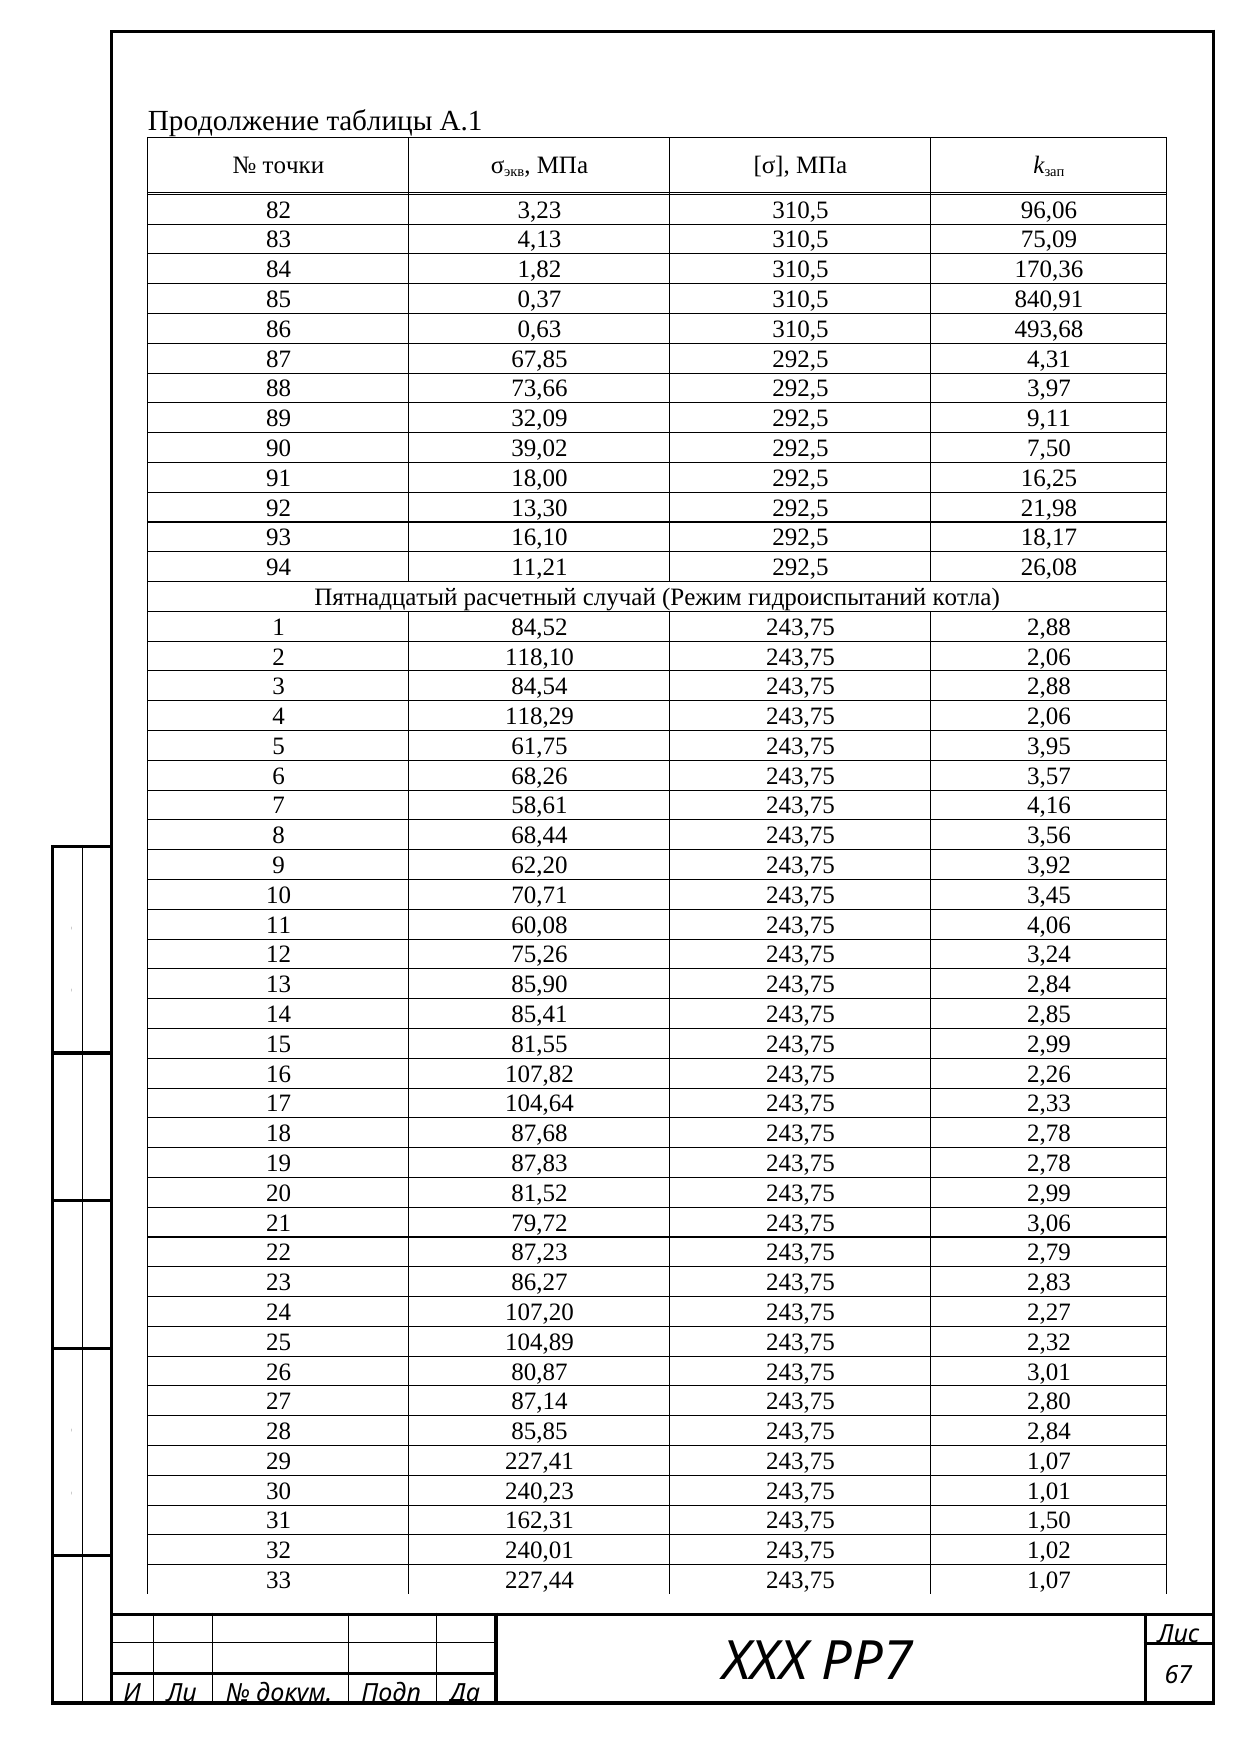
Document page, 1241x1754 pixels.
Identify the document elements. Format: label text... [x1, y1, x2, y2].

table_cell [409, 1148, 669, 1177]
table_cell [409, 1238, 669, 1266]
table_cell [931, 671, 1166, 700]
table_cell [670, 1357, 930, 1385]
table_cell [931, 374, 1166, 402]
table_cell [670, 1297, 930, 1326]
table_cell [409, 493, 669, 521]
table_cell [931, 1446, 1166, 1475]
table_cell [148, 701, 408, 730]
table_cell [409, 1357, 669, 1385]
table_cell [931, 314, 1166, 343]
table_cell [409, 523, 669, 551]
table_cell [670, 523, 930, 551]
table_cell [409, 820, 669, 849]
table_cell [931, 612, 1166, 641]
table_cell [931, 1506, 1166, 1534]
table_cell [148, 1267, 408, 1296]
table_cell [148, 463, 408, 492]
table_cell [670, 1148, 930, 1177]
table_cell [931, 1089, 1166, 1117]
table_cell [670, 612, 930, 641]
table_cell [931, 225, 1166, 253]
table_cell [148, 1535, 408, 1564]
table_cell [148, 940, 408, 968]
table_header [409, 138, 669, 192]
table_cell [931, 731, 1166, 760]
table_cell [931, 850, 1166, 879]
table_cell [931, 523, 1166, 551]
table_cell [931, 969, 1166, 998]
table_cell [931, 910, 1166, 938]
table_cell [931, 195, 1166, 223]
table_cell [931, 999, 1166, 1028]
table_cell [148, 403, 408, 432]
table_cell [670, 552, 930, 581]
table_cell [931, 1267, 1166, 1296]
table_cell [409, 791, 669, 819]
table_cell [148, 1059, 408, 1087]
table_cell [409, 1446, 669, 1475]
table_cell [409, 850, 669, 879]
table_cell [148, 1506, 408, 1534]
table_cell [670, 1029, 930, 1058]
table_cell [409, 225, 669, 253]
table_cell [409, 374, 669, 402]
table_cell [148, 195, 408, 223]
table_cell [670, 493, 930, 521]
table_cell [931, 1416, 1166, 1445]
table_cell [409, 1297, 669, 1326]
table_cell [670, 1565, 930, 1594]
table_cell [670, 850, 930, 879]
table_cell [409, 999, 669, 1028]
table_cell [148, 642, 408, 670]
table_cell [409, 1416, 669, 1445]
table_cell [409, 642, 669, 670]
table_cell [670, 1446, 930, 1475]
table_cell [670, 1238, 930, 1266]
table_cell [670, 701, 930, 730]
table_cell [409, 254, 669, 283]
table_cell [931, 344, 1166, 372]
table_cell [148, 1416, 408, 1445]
text Продолжение таблицы А.1 [148, 103, 1169, 137]
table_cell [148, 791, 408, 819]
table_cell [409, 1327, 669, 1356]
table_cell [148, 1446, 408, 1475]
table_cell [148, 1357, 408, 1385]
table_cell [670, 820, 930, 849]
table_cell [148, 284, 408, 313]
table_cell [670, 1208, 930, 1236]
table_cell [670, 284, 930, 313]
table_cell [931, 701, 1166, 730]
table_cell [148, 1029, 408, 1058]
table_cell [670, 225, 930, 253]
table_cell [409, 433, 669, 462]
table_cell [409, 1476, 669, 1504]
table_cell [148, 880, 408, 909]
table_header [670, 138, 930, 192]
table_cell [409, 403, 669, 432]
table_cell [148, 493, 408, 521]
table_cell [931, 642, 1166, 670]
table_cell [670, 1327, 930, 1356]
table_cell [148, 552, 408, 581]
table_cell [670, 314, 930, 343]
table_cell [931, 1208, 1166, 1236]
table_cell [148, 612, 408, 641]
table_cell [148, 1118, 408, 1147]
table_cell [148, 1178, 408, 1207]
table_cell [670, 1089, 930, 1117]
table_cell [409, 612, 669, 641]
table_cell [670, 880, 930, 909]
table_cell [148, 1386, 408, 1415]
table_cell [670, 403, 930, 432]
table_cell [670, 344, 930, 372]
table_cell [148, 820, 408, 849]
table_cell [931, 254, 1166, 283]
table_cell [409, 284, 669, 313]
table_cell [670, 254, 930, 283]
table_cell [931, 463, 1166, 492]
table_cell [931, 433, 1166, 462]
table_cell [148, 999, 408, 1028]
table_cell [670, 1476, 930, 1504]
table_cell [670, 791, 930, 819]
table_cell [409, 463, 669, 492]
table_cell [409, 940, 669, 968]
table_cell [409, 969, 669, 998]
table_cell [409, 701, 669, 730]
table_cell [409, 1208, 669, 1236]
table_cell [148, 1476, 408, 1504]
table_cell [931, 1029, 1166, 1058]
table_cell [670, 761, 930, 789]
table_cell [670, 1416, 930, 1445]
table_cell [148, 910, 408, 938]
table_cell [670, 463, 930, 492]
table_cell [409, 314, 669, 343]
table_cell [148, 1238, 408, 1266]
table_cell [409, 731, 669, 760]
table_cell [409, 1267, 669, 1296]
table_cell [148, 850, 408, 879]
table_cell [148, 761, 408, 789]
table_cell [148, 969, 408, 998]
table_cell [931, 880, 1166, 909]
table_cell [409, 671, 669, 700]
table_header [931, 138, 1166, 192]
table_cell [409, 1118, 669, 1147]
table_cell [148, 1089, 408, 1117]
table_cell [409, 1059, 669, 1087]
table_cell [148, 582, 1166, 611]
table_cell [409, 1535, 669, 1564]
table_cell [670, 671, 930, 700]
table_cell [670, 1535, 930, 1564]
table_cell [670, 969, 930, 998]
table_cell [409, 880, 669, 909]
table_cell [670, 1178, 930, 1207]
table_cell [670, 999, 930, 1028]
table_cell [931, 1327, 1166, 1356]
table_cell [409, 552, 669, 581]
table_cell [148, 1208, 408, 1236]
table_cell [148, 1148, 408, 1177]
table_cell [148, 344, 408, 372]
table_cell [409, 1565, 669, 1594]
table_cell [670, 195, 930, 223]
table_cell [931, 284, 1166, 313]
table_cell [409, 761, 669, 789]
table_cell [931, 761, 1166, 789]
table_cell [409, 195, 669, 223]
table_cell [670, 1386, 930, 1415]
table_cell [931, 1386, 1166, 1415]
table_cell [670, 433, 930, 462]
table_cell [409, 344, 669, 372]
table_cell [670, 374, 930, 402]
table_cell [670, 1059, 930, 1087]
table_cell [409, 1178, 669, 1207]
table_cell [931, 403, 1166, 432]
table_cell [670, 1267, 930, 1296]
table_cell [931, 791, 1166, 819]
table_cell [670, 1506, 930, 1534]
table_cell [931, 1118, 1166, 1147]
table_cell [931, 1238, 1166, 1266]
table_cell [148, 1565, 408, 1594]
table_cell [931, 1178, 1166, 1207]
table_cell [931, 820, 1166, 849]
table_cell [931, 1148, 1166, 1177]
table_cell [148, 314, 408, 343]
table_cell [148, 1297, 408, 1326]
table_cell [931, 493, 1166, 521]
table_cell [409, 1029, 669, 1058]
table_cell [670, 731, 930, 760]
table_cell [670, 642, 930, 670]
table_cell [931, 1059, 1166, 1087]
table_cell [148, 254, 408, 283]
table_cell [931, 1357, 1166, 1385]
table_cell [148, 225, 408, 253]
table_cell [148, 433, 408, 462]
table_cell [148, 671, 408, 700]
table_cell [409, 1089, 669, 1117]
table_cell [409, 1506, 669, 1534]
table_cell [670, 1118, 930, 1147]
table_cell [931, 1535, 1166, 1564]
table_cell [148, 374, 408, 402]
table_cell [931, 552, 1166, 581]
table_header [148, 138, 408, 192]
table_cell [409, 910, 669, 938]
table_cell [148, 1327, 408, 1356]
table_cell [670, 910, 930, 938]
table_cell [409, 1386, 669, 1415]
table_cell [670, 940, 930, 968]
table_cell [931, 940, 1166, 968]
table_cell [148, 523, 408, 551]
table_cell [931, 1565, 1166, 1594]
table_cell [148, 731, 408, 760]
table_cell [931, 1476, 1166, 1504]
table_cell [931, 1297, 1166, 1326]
